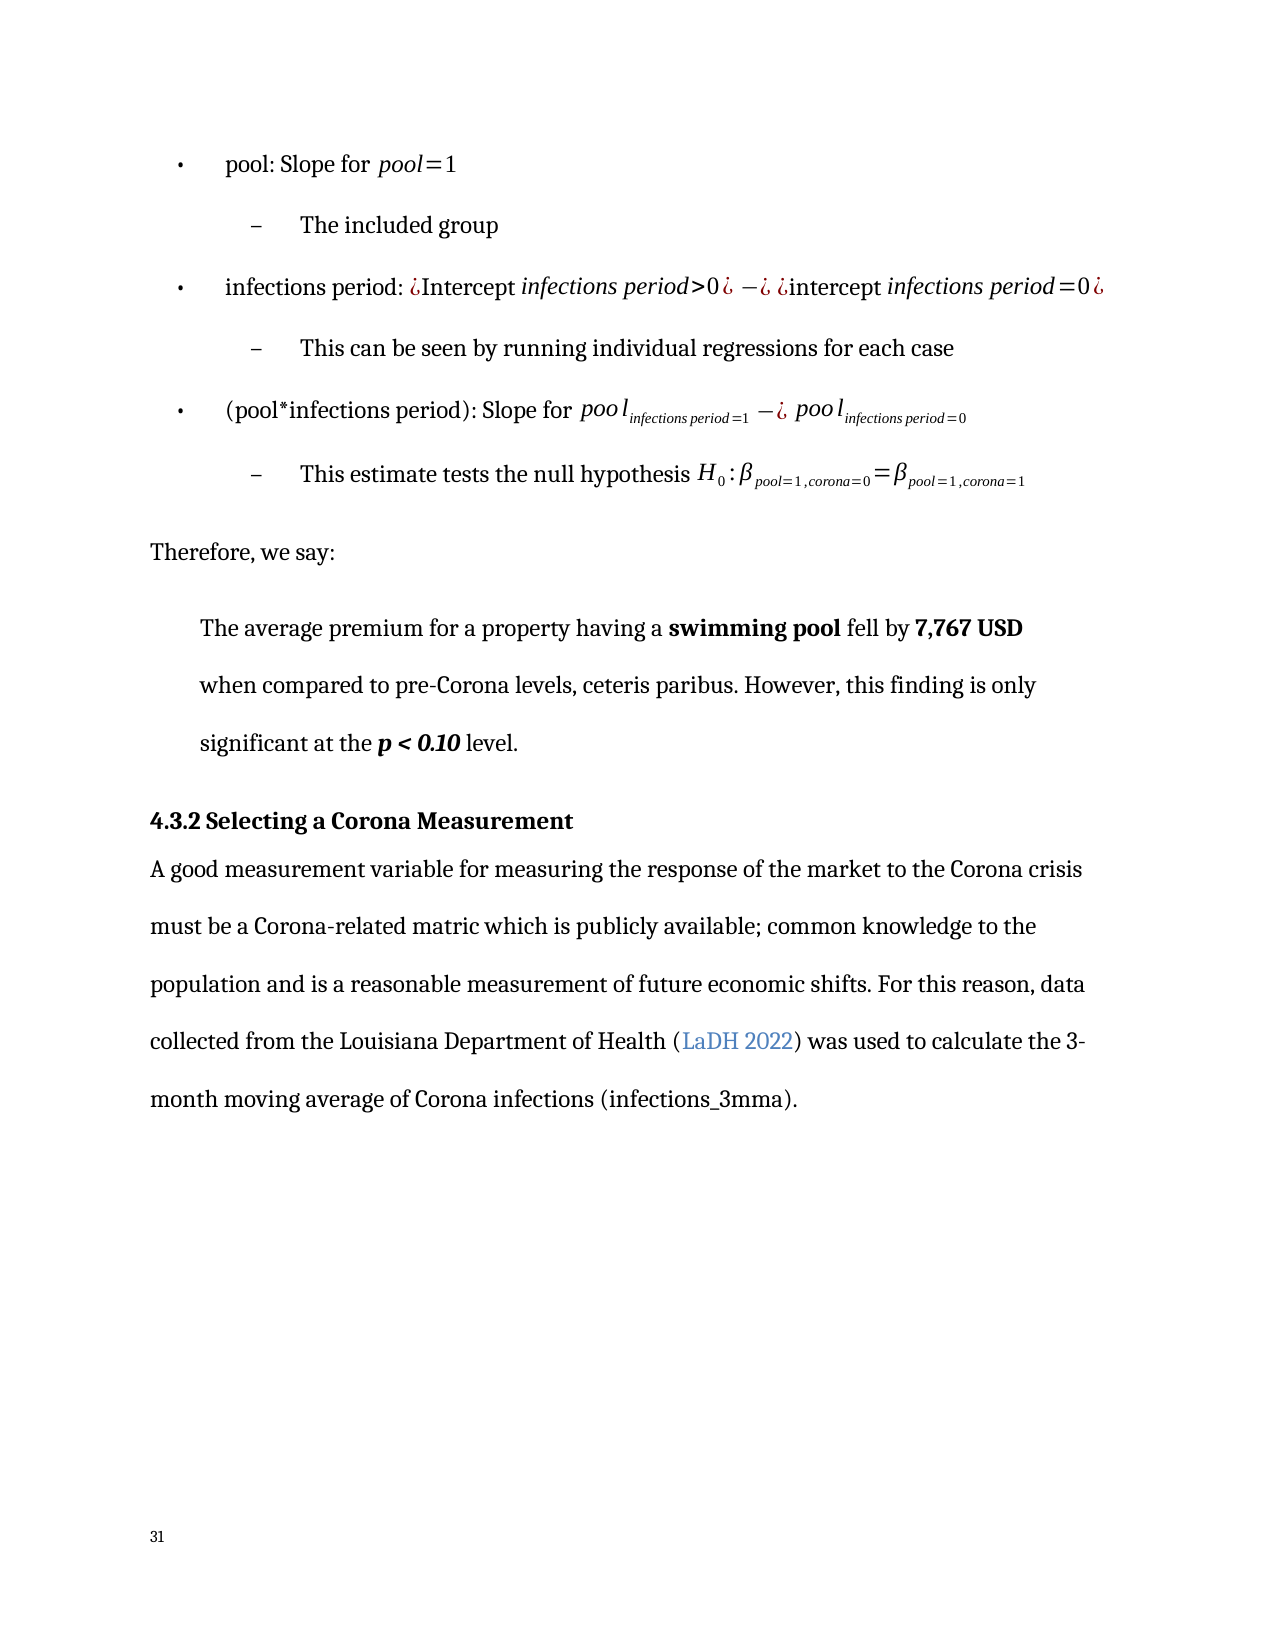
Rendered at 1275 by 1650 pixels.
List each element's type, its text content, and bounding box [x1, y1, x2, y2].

text The average premium for a property having a swimming pool fell by 7,767 USD when compared to pre-Corona levels, ceteris paribus. However, this finding is only significant at the p < 0.10 level. [200, 614, 1075, 758]
list The included group [250, 211, 1125, 240]
subtitle 4.3.2 Selecting a Corona Measurement [150, 807, 1125, 836]
list This estimate tests the null hypothesis [250, 459, 1125, 490]
list infections period: Intercept intercept [175, 272, 1125, 301]
list (pool*infections period): Slope for [175, 395, 1125, 426]
text Therefore, we say: [150, 538, 1125, 566]
text A good measurement variable for measuring the response of the market to the Corona crisis must be a Corona-related matric which is publicly available; common knowledge to the population and is a reasonable measurement of future economic shifts. For this reason, data collected from the Louisiana Department of Health (LaDH 2022) was used to calculate the 3-month moving average of Corona infections (infections_3mma). [150, 855, 1125, 1113]
list This can be seen by running individual regressions for each case [250, 334, 1125, 362]
list pool: Slope for [175, 150, 1125, 179]
